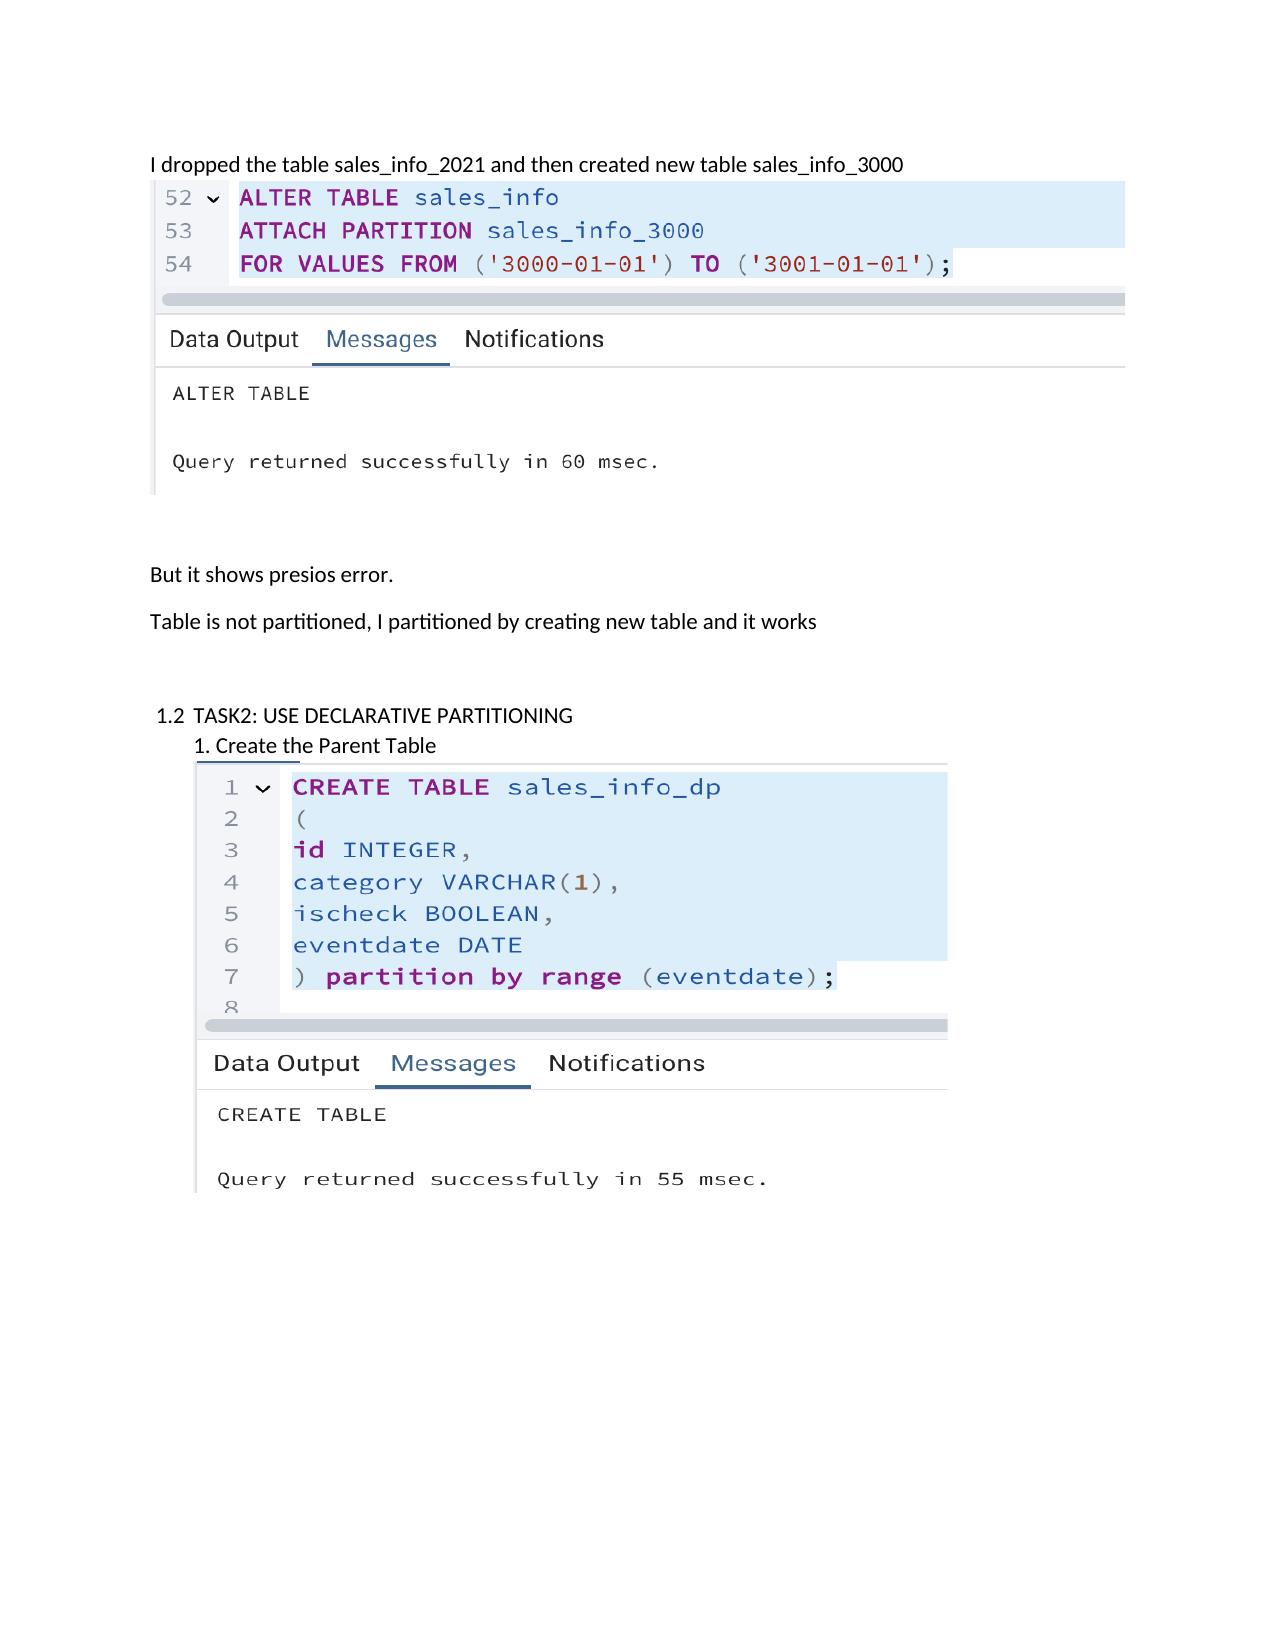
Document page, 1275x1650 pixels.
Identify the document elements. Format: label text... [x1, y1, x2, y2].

list TASK2: USE DECLARATIVE PARTITIONING [156, 701, 1125, 729]
text Table is not partitioned, I partitioned by creating new table and it works [150, 607, 1125, 635]
text I dropped the table sales_info_2021 and then created new table sales_info_3000 [150, 150, 1125, 180]
picture [193, 761, 948, 1193]
text But it shows presios error. [150, 561, 1125, 588]
picture [150, 180, 1125, 495]
